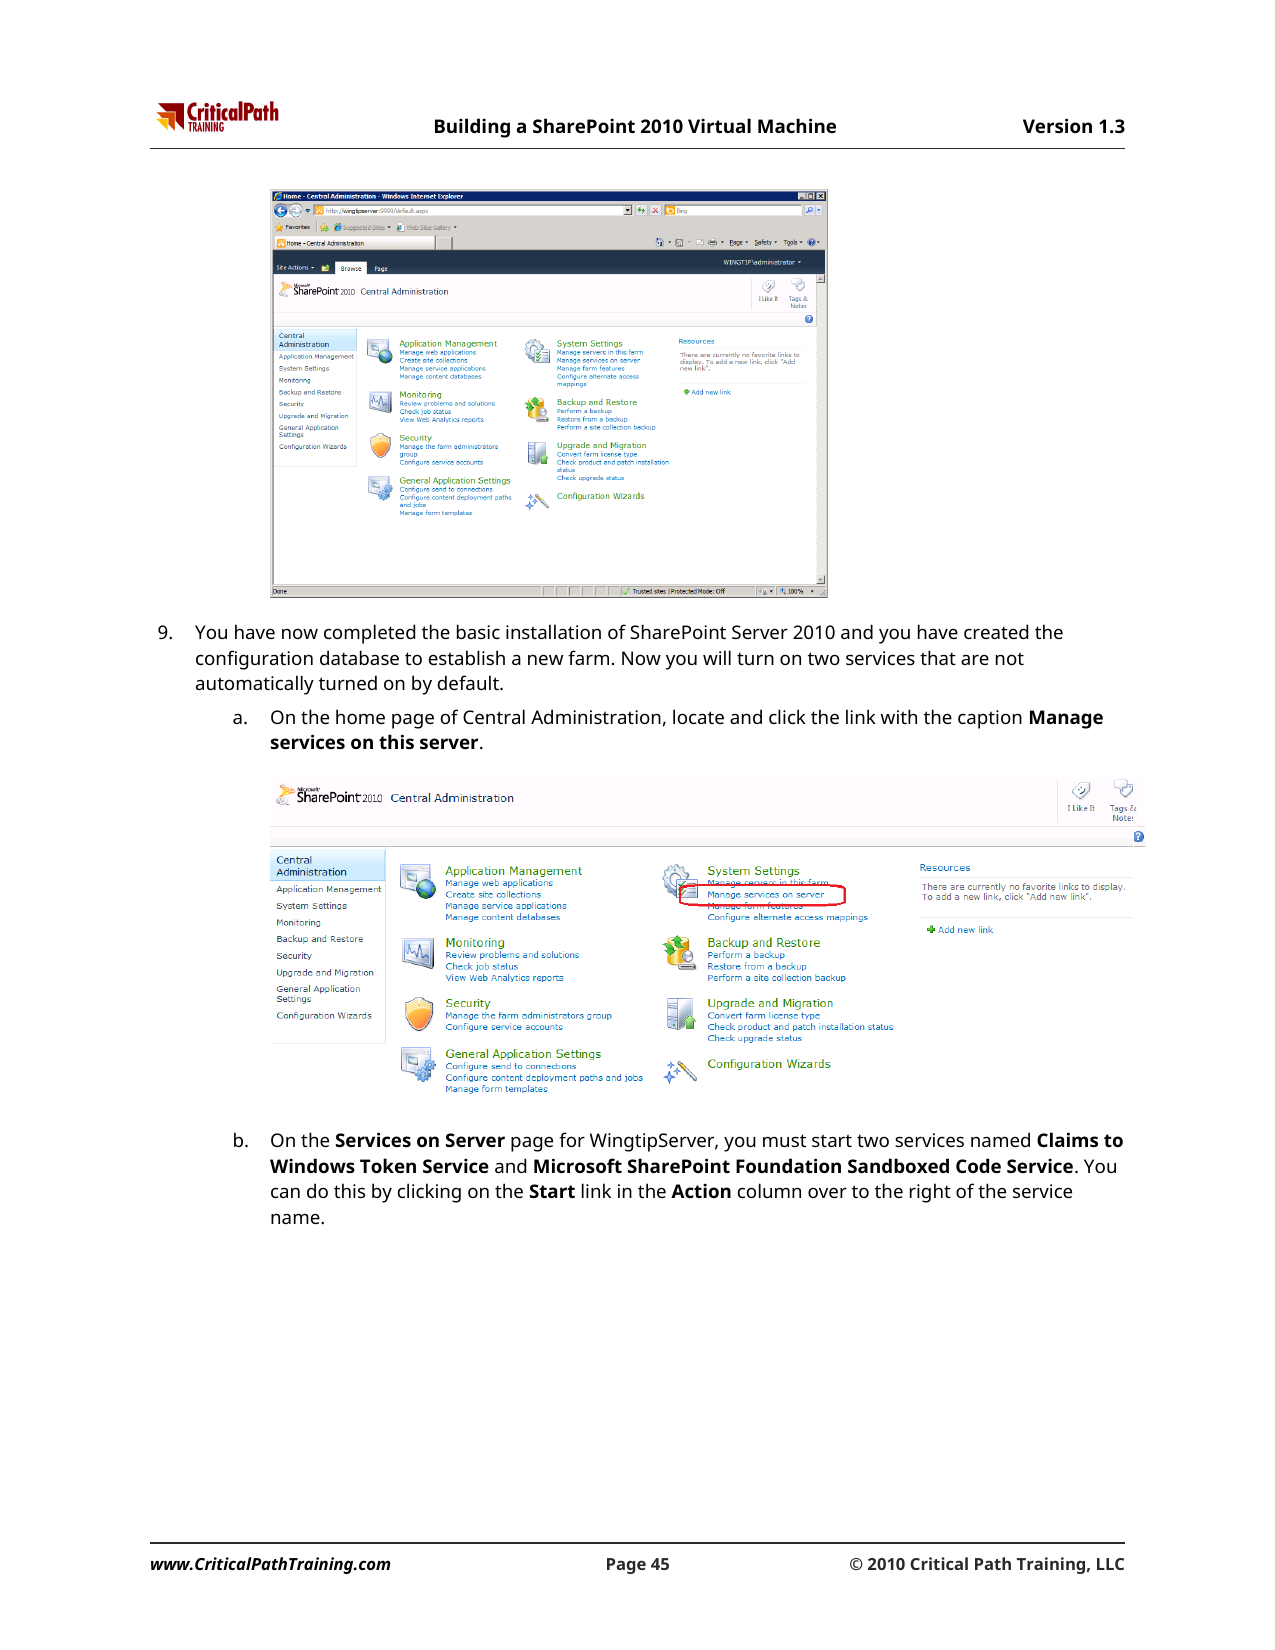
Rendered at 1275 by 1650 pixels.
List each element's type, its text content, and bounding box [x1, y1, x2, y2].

list On the Services on Server page for WingtipServer, you must start two services named Claims to Windows Token Service and Microsoft SharePoint Foundation Sandboxed Code Service. You can do this by clicking on the Start link in the Action column over to the right of the service name. [232, 1128, 1125, 1230]
picture [150, 100, 282, 134]
list On the home page of Central Administration, locate and click the link with the caption Manage services on this server. [232, 704, 1125, 755]
picture [270, 777, 1133, 1106]
text You have now completed the basic installation of SharePoint Server 2010 and you have created the configuration database to establish a new farm. Now you will turn on two services that are not automatically turned on by default. [157, 619, 1125, 696]
picture [1134, 777, 1146, 1106]
picture [270, 189, 828, 598]
